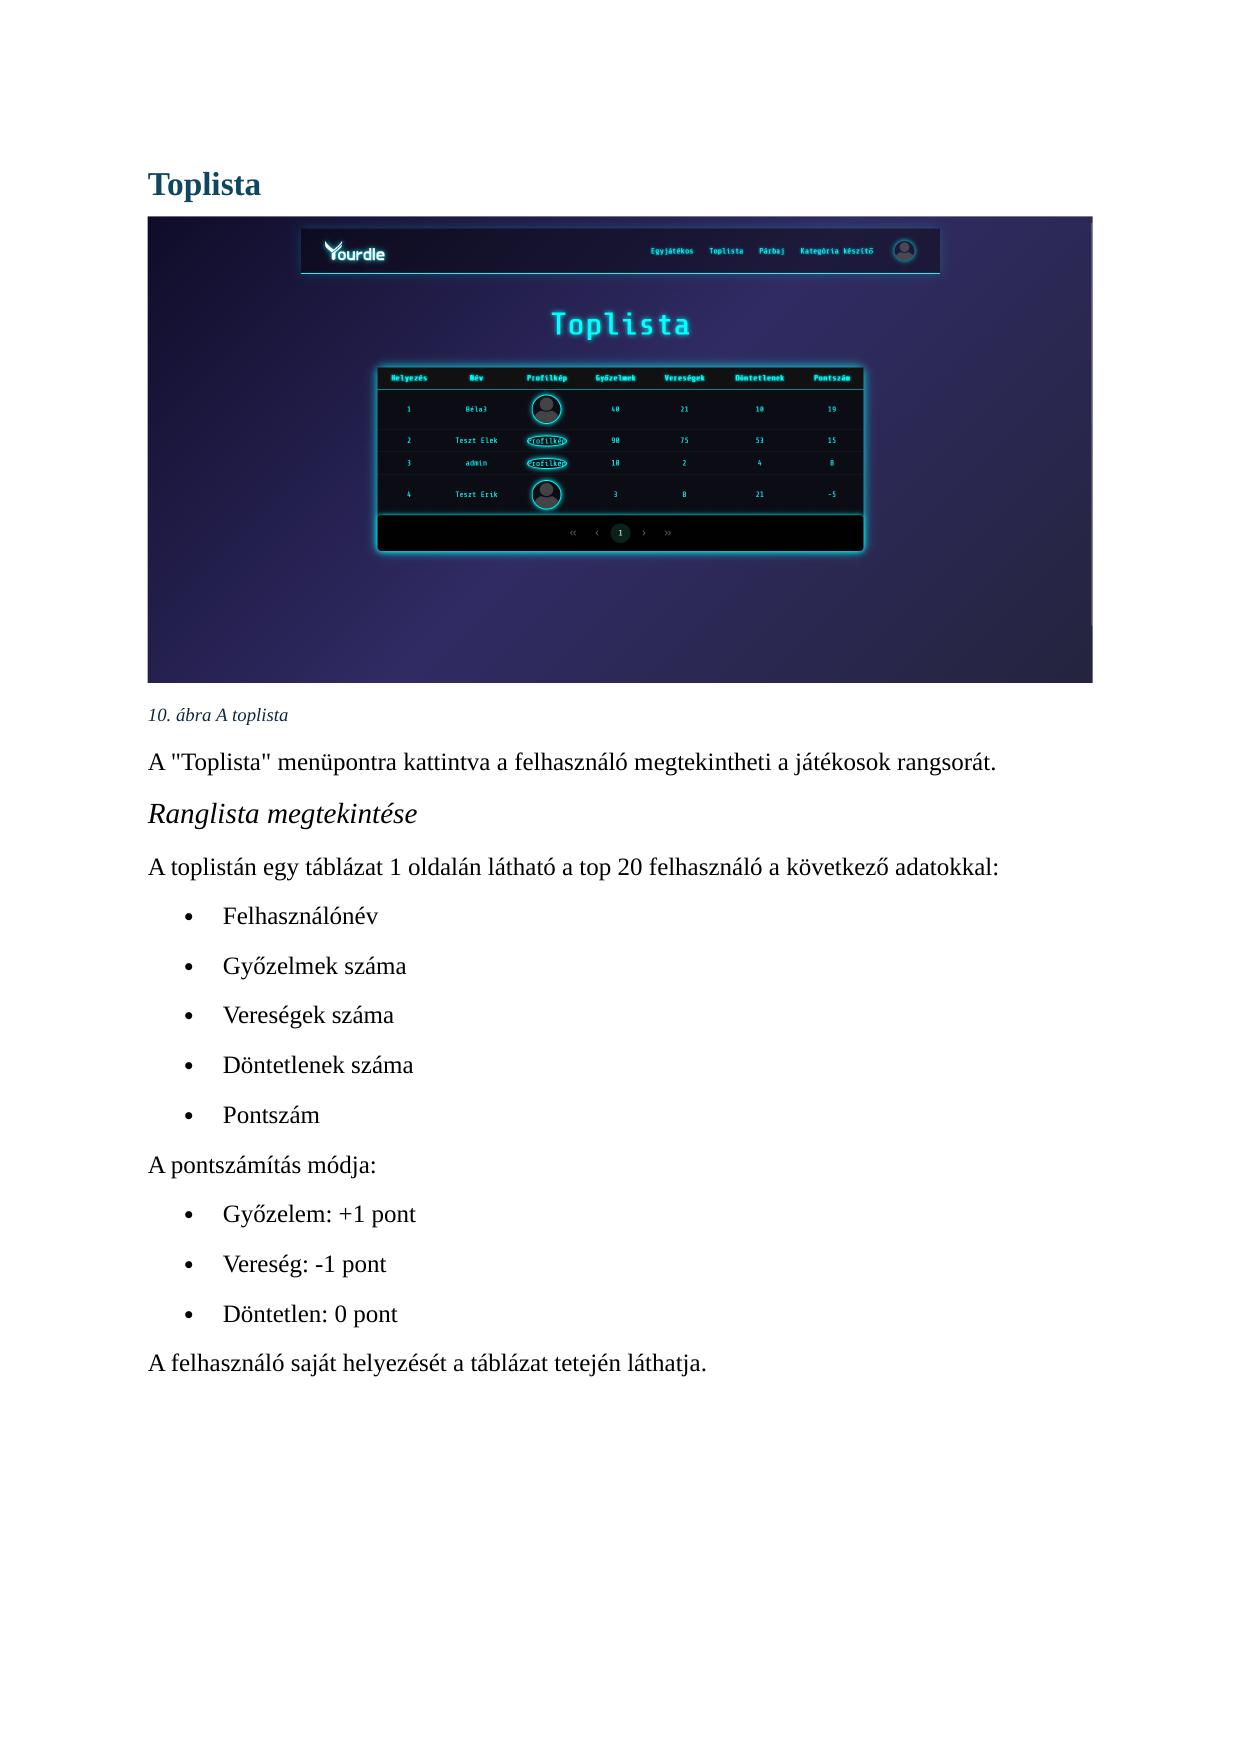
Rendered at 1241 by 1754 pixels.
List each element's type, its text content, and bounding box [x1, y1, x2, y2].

list Döntetlenek száma [185, 1050, 1093, 1079]
list Győzelem: +1 pont [185, 1199, 1093, 1228]
list Döntetlen: 0 pont [185, 1299, 1093, 1327]
text A felhasználó saját helyezését a táblázat tetején láthatja. [148, 1348, 1093, 1377]
list Pontszám [185, 1100, 1093, 1129]
text A pontszámítás módja: [148, 1150, 1093, 1178]
text A "Toplista" menüpontra kattintva a felhasználó megtekintheti a játékosok rangsorát. [148, 747, 1093, 775]
picture [147, 216, 1093, 683]
list Vereségek száma [185, 1001, 1093, 1029]
text A toplistán egy táblázat 1 oldalán látható a top 20 felhasználó a következő adatokkal: [148, 852, 1093, 880]
text 10. ábra A toplista [148, 704, 1093, 726]
subtitle Toplista [148, 164, 1093, 203]
text Ranglista megtekintése [148, 796, 1093, 830]
list Győzelmek száma [185, 951, 1093, 980]
list Felhasználónév [185, 901, 1093, 930]
list Vereség: -1 pont [185, 1249, 1093, 1278]
